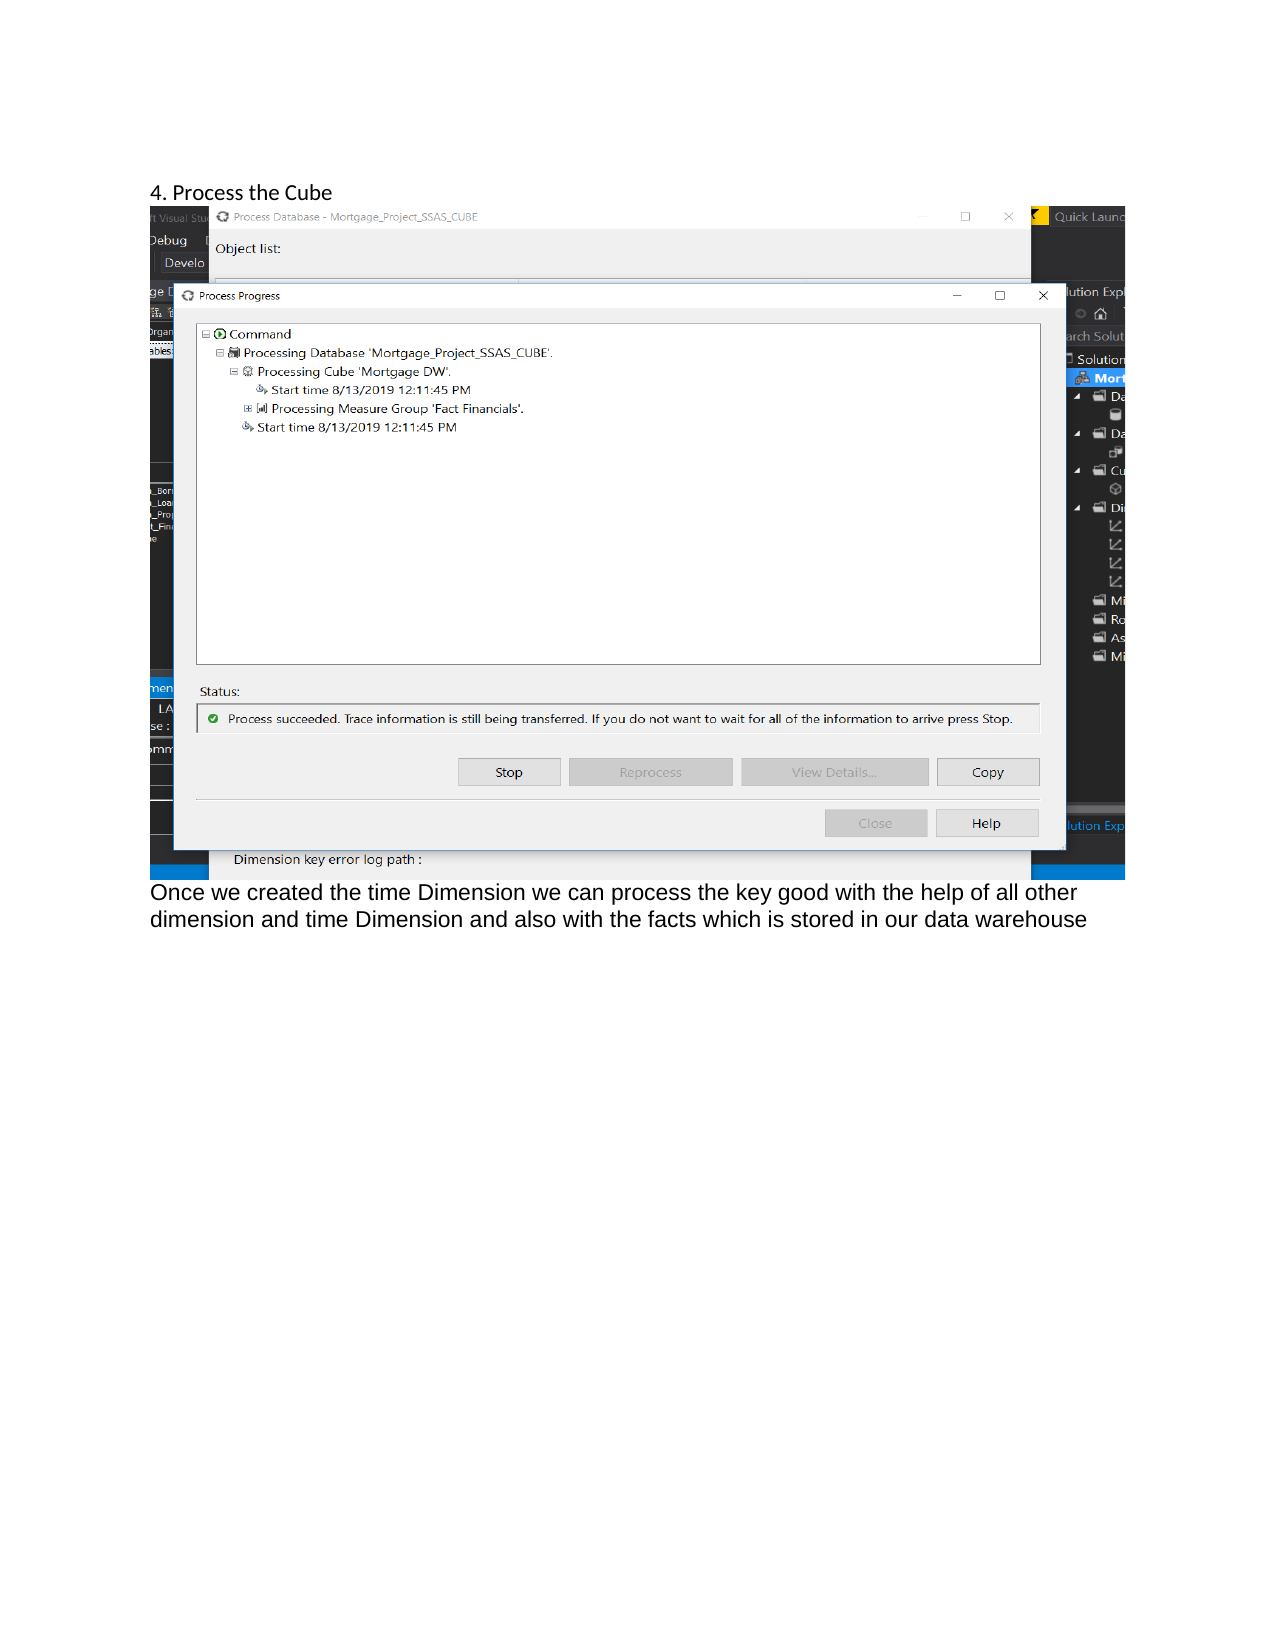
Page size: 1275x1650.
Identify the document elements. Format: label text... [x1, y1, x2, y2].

text Once we created the time Dimension we can process the key good with the help of all other dimension and time Dimension and also with the facts which is stored in our data warehouse [150, 880, 1125, 932]
picture [150, 206, 1125, 880]
text 4. Process the Cube [150, 178, 1125, 206]
